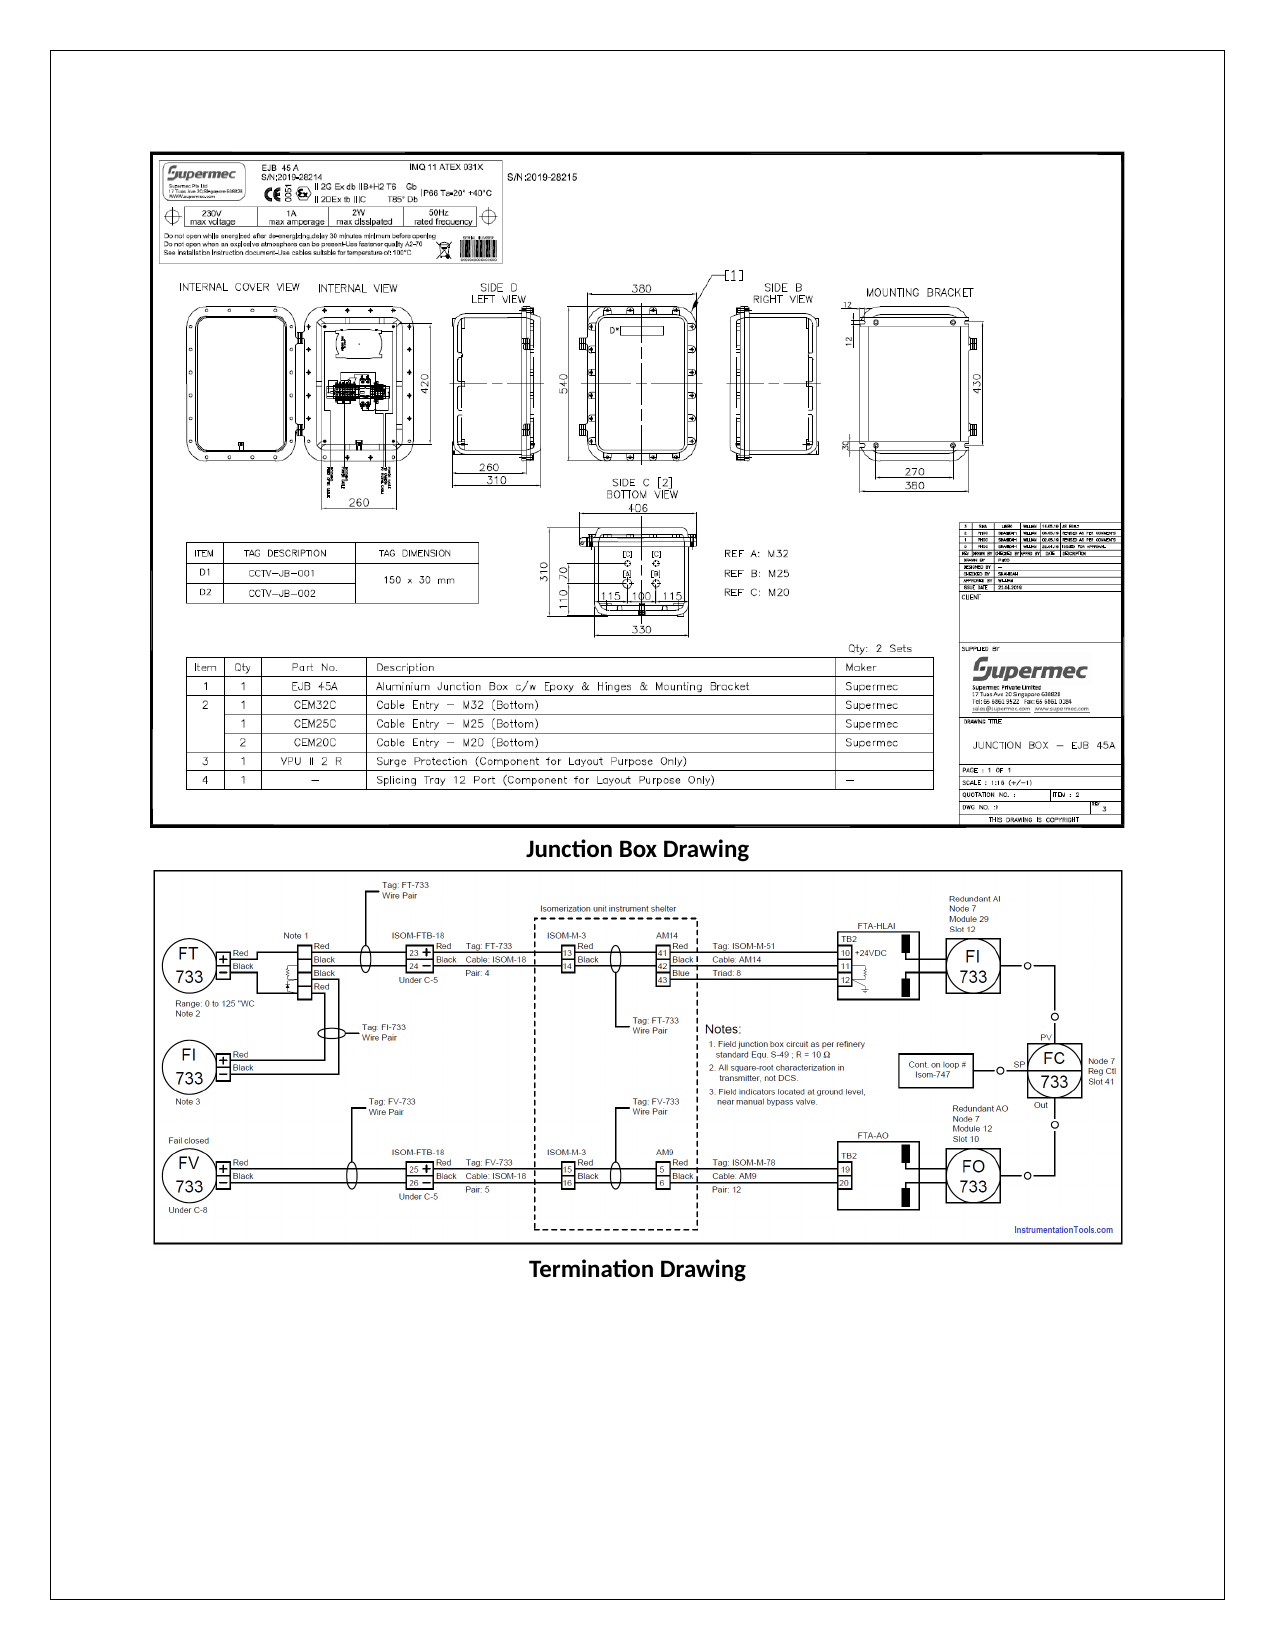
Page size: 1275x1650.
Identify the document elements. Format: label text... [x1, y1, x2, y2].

text Junction Box Drawing [150, 833, 1125, 864]
picture [150, 868, 1125, 1249]
text Termination Drawing [150, 1253, 1125, 1284]
picture [150, 150, 1125, 829]
